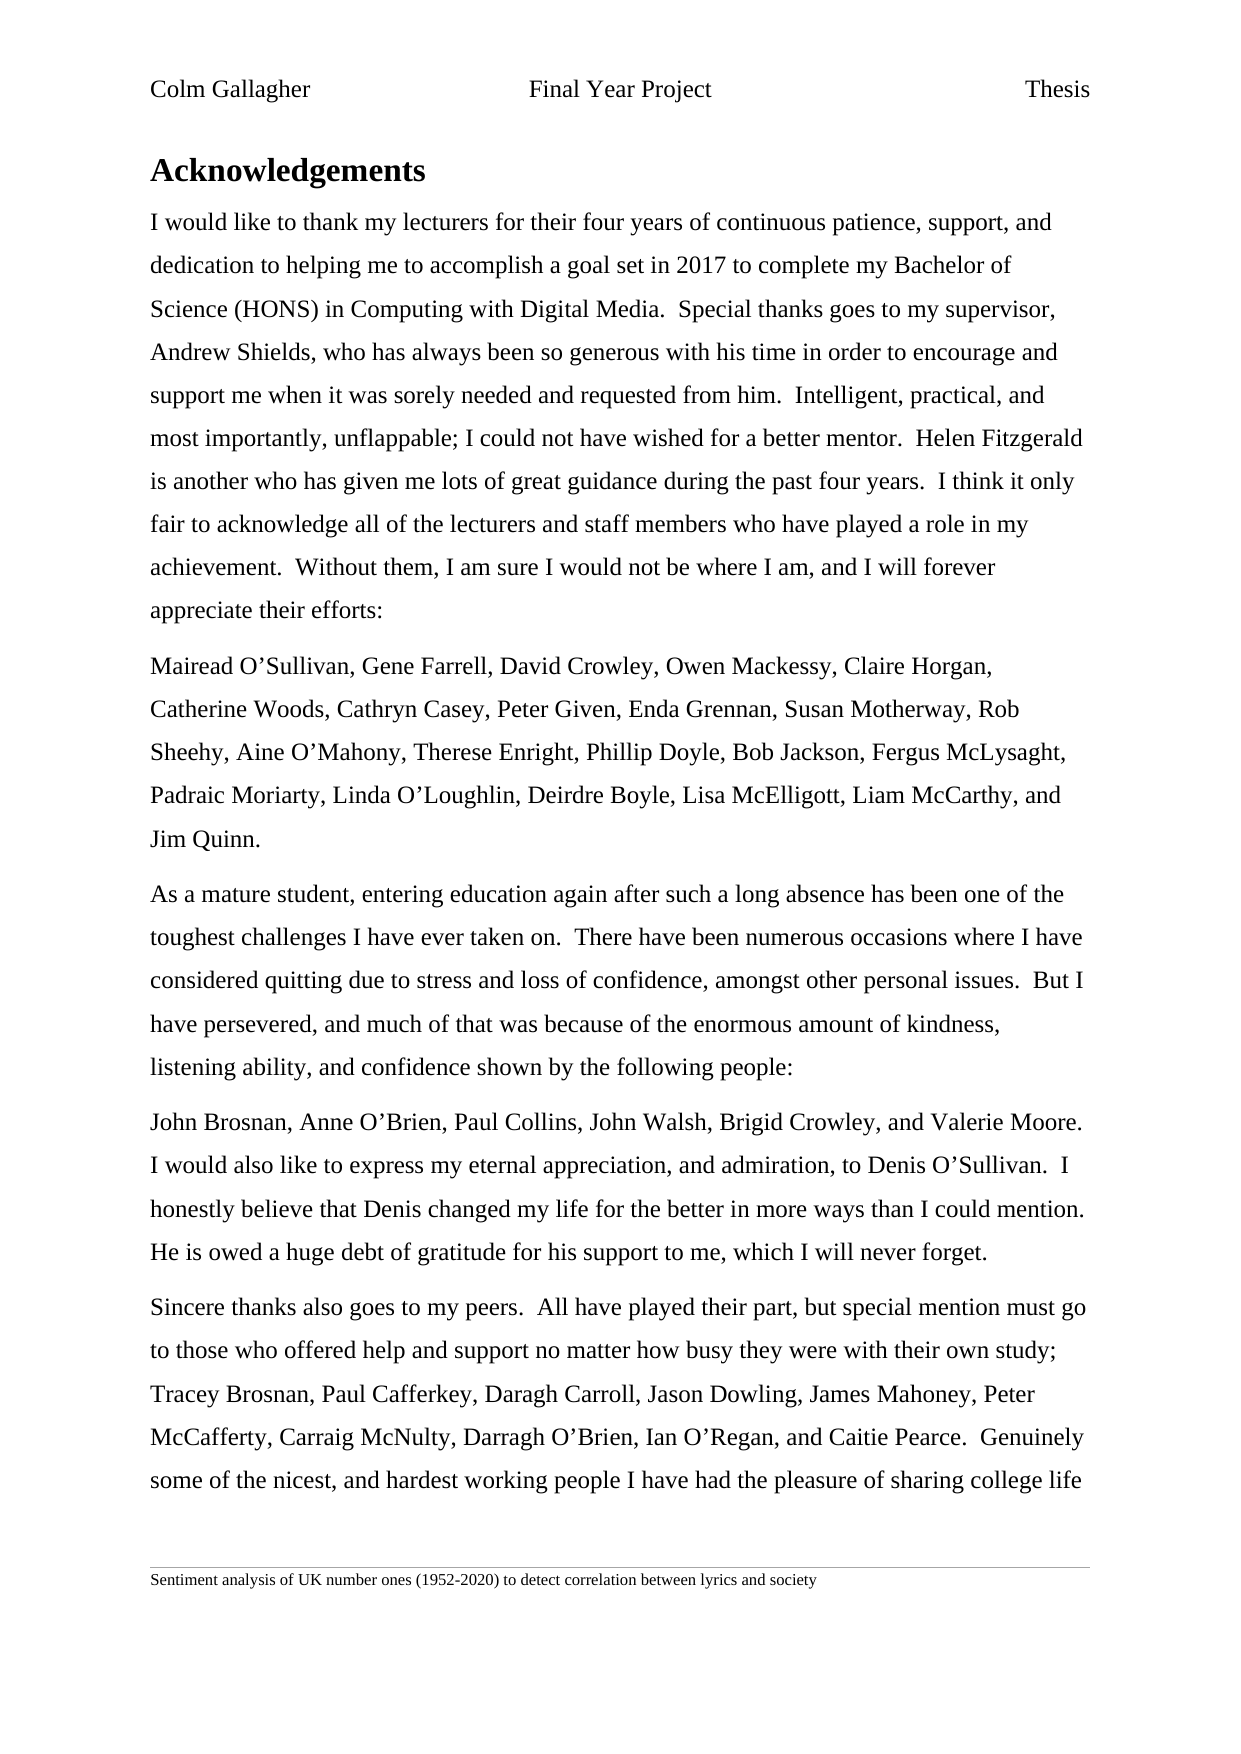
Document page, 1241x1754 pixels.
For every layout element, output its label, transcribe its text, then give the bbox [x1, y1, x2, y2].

subtitle Acknowledgements [150, 150, 1090, 188]
text As a mature student, entering education again after such a long absence has been one of the toughest challenges I have ever taken on. There have been numerous occasions where I have considered quitting due to stress and loss of confidence, amongst other personal issues. But I have persevered, and much of that was because of the enormous amount of kindness, listening ability, and confidence shown by the following people: [150, 879, 1090, 1081]
text Mairead O’Sullivan, Gene Farrell, David Crowley, Owen Mackessy, Claire Horgan, Catherine Woods, Cathryn Casey, Peter Given, Enda Grennan, Susan Motherway, Rob Sheehy, Aine O’Mahony, Therese Enright, Phillip Doyle, Bob Jackson, Fergus McLysaght, Padraic Moriarty, Linda O’Loughlin, Deirdre Boyle, Lisa McElligott, Liam McCarthy, and Jim Quinn. [150, 651, 1090, 852]
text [150, 1292, 1090, 1494]
text I would like to thank my lecturers for their four years of continuous patience, support, and dedication to helping me to accomplish a goal set in 2017 to complete my Bachelor of Science (HONS) in Computing with Digital Media. Special thanks goes to my supervisor, Andrew Shields, who has always been so generous with his time in order to encourage and support me when it was sorely needed and requested from him. Intelligent, practical, and most importantly, unflappable; I could not have wished for a better mentor. Helen Fitzgerald is another who has given me lots of great guidance during the past four years. I think it only fair to acknowledge all of the lecturers and staff members who have played a role in my achievement. Without them, I am sure I would not be where I am, and I will forever appreciate their efforts: [150, 207, 1090, 624]
text John Brosnan, Anne O’Brien, Paul Collins, John Walsh, Brigid Crowley, and Valerie Moore. I would also like to express my eternal appreciation, and admiration, to Denis O’Sullivan. I honestly believe that Denis changed my life for the better in more ways than I could mention. He is owed a huge debt of gratitude for his support to me, which I will never forget. [150, 1107, 1090, 1266]
